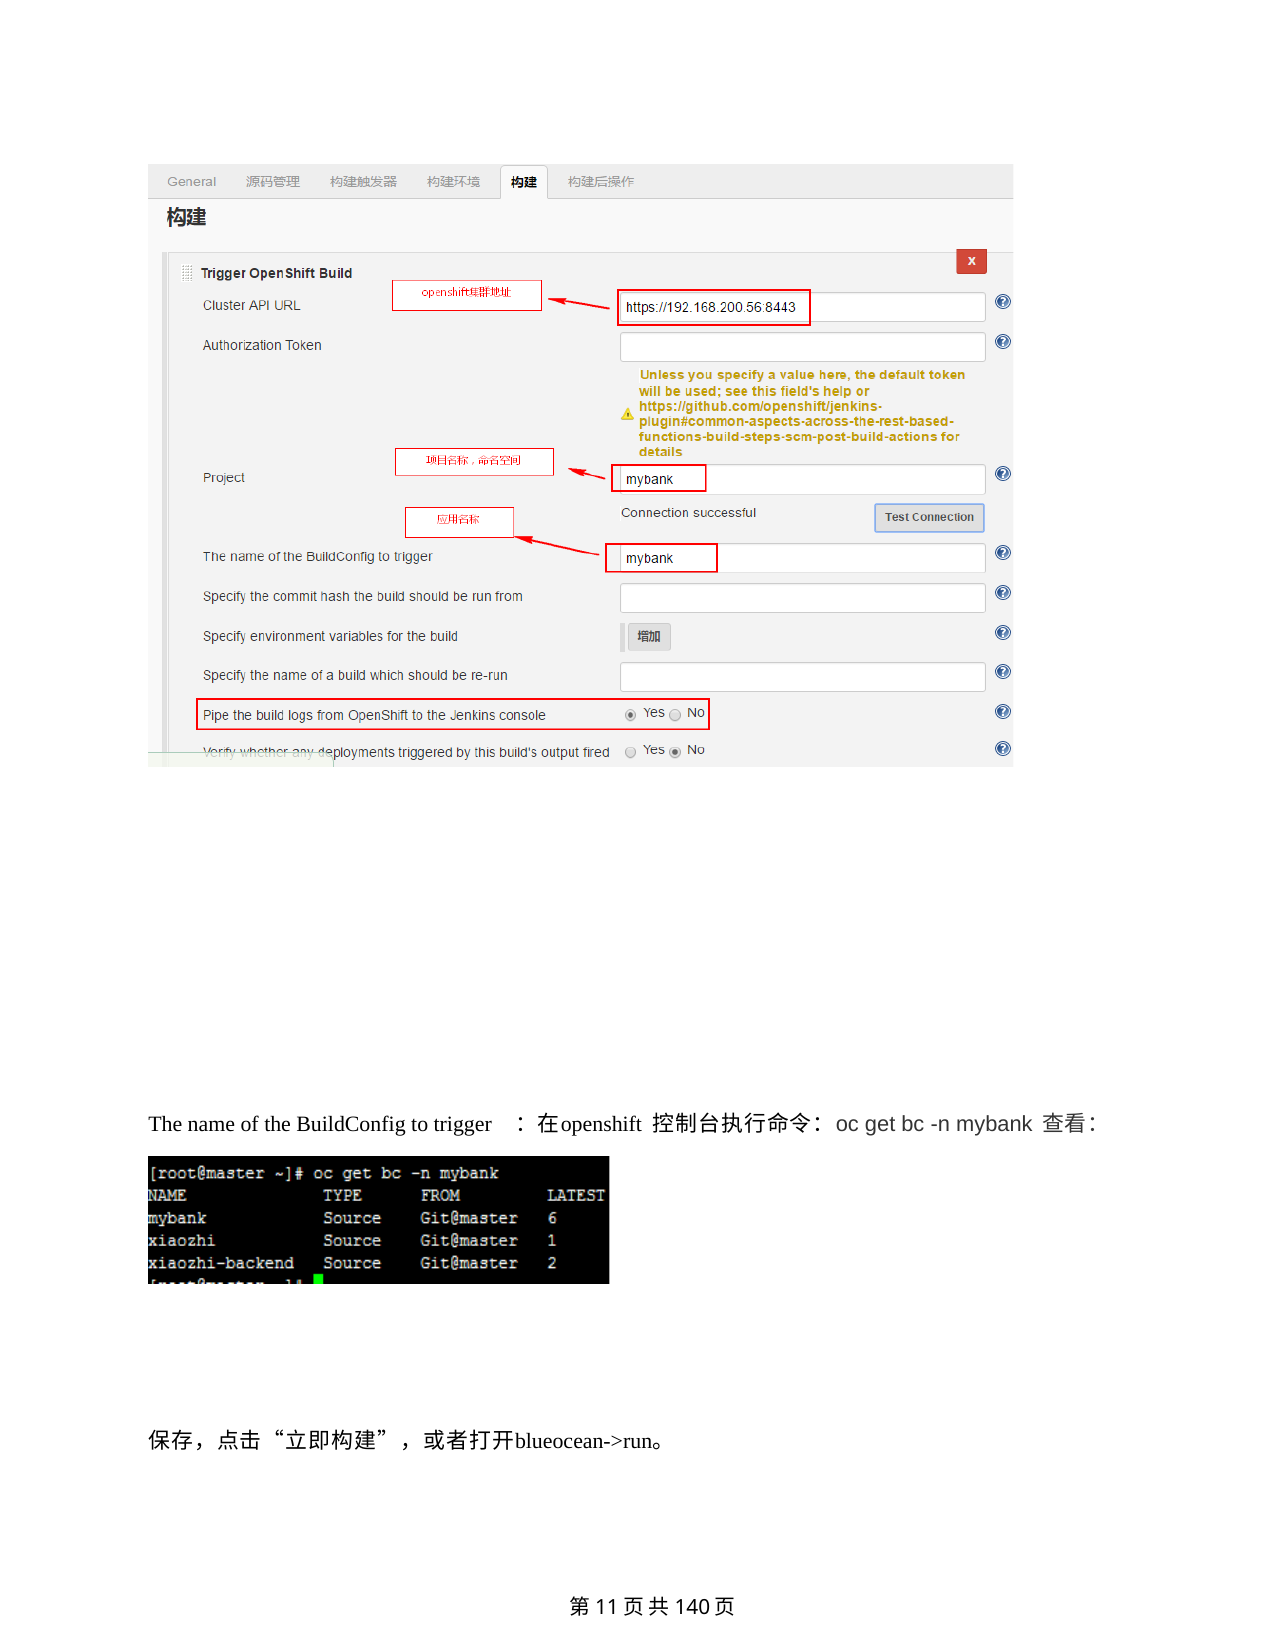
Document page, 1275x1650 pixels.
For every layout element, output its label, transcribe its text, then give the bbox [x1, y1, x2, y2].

picture [148, 164, 1014, 767]
picture [148, 1156, 610, 1284]
text 保存，点击“立即构建”，或者打开blueocean->run。 [148, 1420, 1156, 1457]
text The name of the BuildConfig to trigger：在openshift控制台执行命令：oc get bc -n mybank查看： [148, 1103, 1156, 1141]
